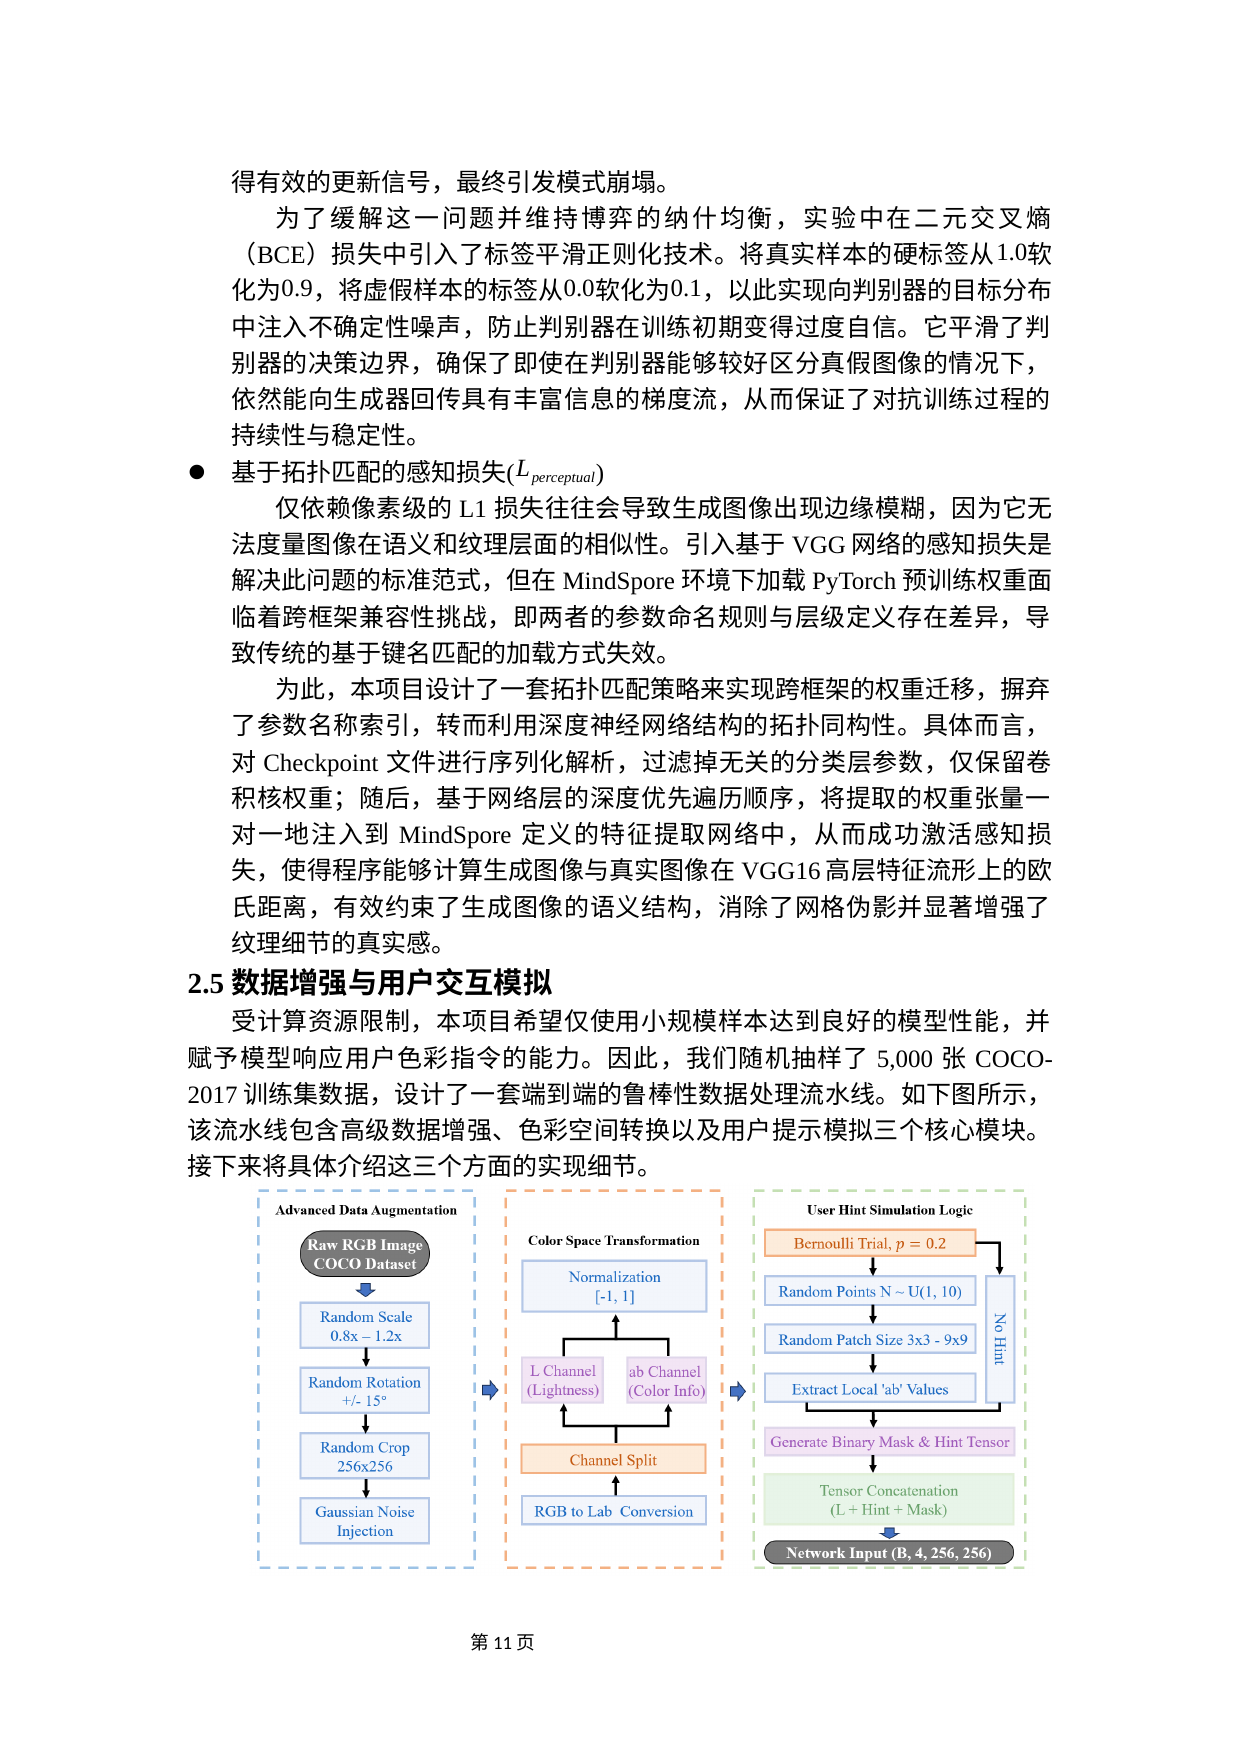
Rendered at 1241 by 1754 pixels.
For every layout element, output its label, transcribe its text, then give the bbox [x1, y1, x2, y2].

list 为此，本项目设计了一套拓扑匹配策略来实现跨框架的权重迁移，摒弃了参数名称索引，转而利用深度神经网络结构的拓扑同构性。具体而言，对 Checkpoint 文件进行序列化解析，过滤掉无关的分类层参数，仅保留卷积核权重；随后，基于网络层的深度优先遍历顺序，将提取的权重张量一对一地注入到 MindSpore 定义的特征提取网络中，从而成功激活感知损失，使得程序能够计算生成图像与真实图像在VGG16高层特征流形上的欧氏距离，有效约束了生成图像的语义结构，消除了网格伪影并显著增强了纹理细节的真实感。 [231, 669, 1053, 959]
list 为了缓解这一问题并维持博弈的纳什均衡，实验中在二元交叉熵（BCE）损失中引入了标签平滑正则化技术。将真实样本的硬标签从软化为，将虚假样本的标签从软化为，以此实现向判别器的目标分布中注入不确定性噪声，防止判别器在训练初期变得过度自信。它平滑了判别器的决策边界，确保了即使在判别器能够较好区分真假图像的情况下，依然能向生成器回传具有丰富信息的梯度流，从而保证了对抗训练过程的持续性与稳定性。 [231, 198, 1053, 452]
list 2.5 数据增强与用户交互模拟 [187, 959, 1053, 1002]
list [231, 162, 1053, 198]
list 仅依赖像素级的 L1 损失往往会导致生成图像出现边缘模糊，因为它无法度量图像在语义和纹理层面的相似性。引入基于VGG网络的感知损失是解决此问题的标准范式，但在 MindSpore 环境下加载 PyTorch 预训练权重面临着跨框架兼容性挑战，即两者的参数命名规则与层级定义存在差异，导致传统的基于键名匹配的加载方式失效。 [231, 488, 1053, 669]
list 受计算资源限制，本项目希望仅使用小规模样本达到良好的模型性能，并赋予模型响应用户色彩指令的能力。因此，我们随机抽样了5,000 张 COCO-2017训练集数据，设计了一套端到端的鲁棒性数据处理流水线。如下图所示，该流水线包含高级数据增强、色彩空间转换以及用户提示模拟三个核心模块。接下来将具体介绍这三个方面的实现细节。 [187, 1002, 1053, 1183]
list 基于拓扑匹配的感知损失() [187, 452, 1053, 488]
picture [248, 1183, 1035, 1576]
